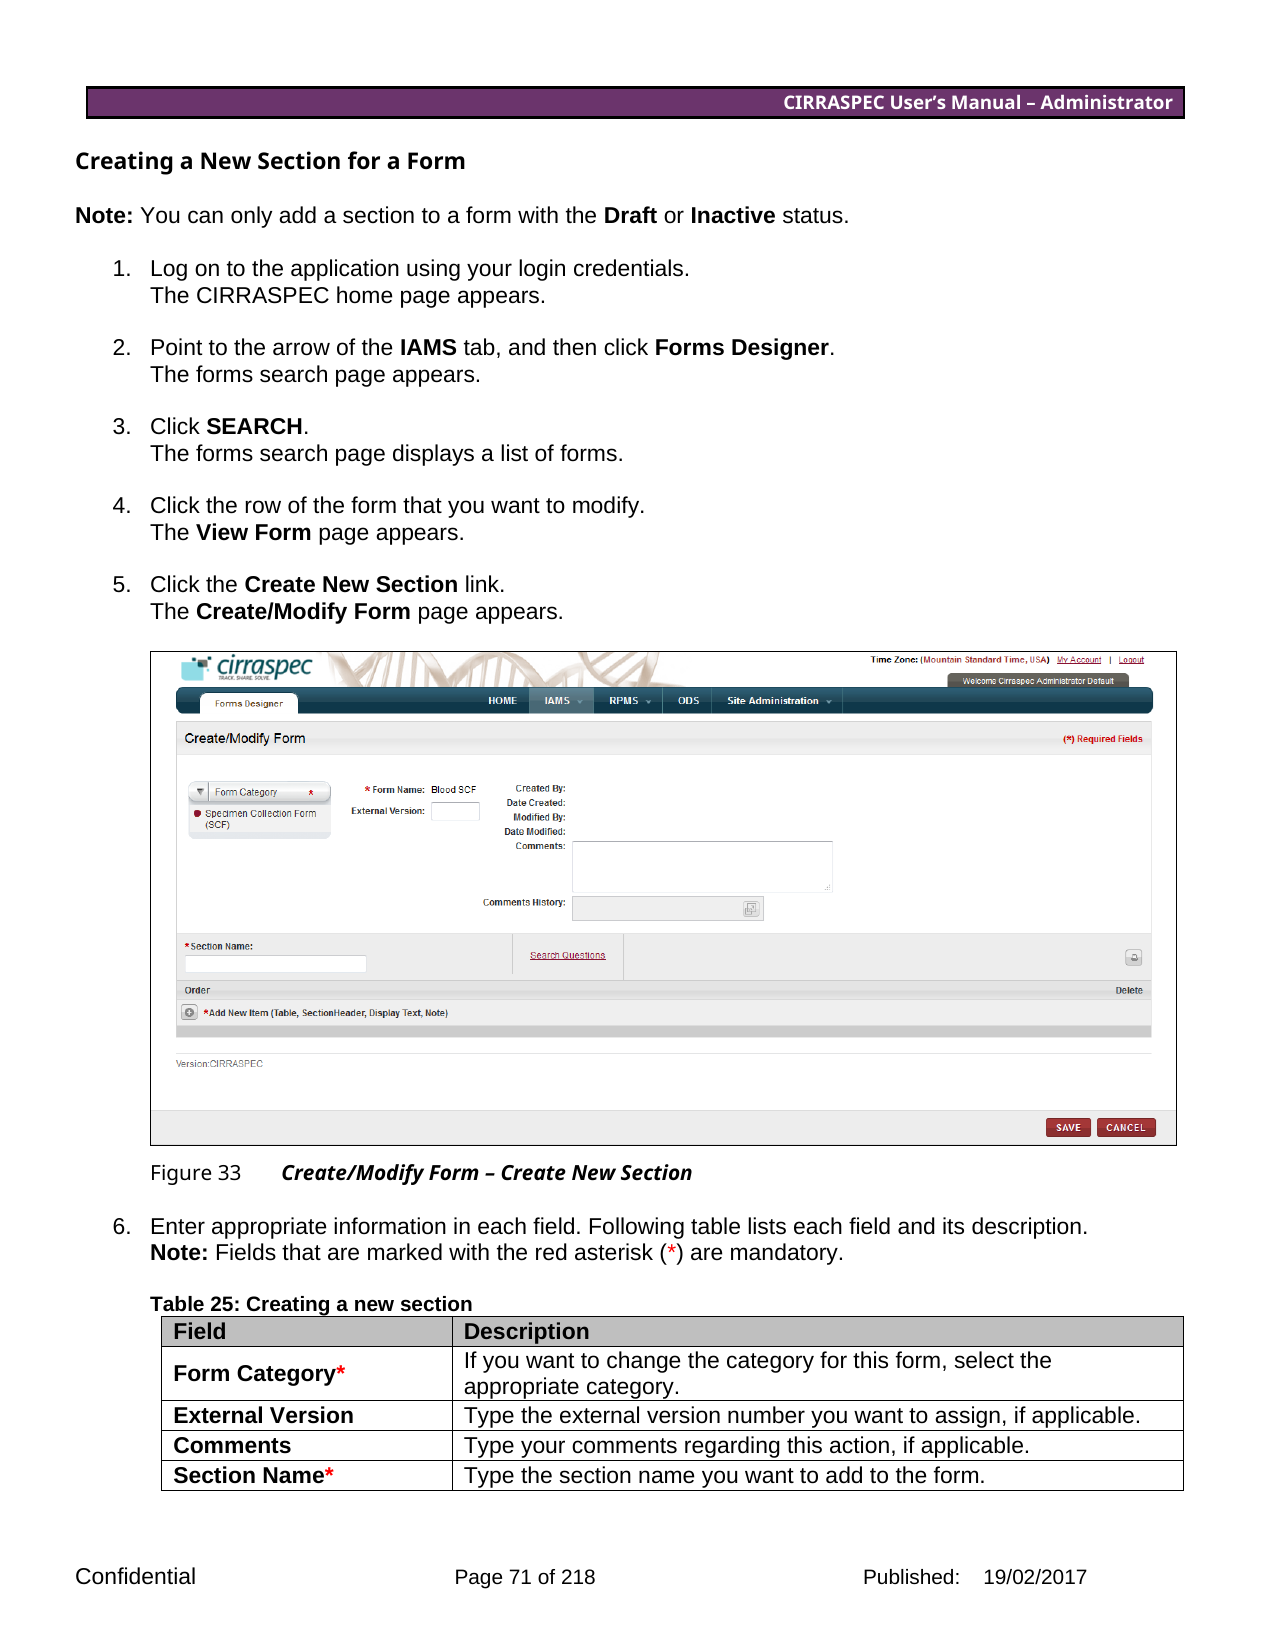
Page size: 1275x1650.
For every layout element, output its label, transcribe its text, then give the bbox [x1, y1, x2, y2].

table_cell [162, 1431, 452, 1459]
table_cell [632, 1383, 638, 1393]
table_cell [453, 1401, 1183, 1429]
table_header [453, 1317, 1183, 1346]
text Note: Fields that are marked with the red asterisk (*) are mandatory. [150, 1239, 1124, 1266]
list Click the Create New Section link. The Create/Modify Form page appears. [112, 571, 1106, 651]
list Click SEARCH. [112, 413, 1124, 440]
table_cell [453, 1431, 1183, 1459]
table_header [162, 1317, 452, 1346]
text The View Form page appears. [150, 519, 1124, 545]
list Enter appropriate information in each field. Following table lists each field and its description. [112, 1213, 1124, 1239]
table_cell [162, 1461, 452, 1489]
text The forms search page appears. [150, 361, 1124, 387]
text The forms search page displays a list of forms. [150, 440, 1124, 466]
text The CIRRASPEC home page appears. [150, 282, 1181, 308]
list Log on to the application using your login credentials. [112, 255, 1181, 282]
text Note: You can only add a section to a form with the Draft or Inactive status. [75, 202, 1106, 229]
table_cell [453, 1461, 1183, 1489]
subtitle Creating a New Section for a Form [75, 145, 1181, 176]
picture [151, 652, 1176, 1145]
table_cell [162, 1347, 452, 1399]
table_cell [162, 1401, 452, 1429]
text Create/Modify Form – Create New Section [150, 1158, 1181, 1186]
list Point to the arrow of the IAMS tab, and then click Forms Designer. [112, 334, 1181, 361]
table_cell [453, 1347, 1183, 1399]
list Click the row of the form that you want to modify. [112, 492, 1124, 519]
